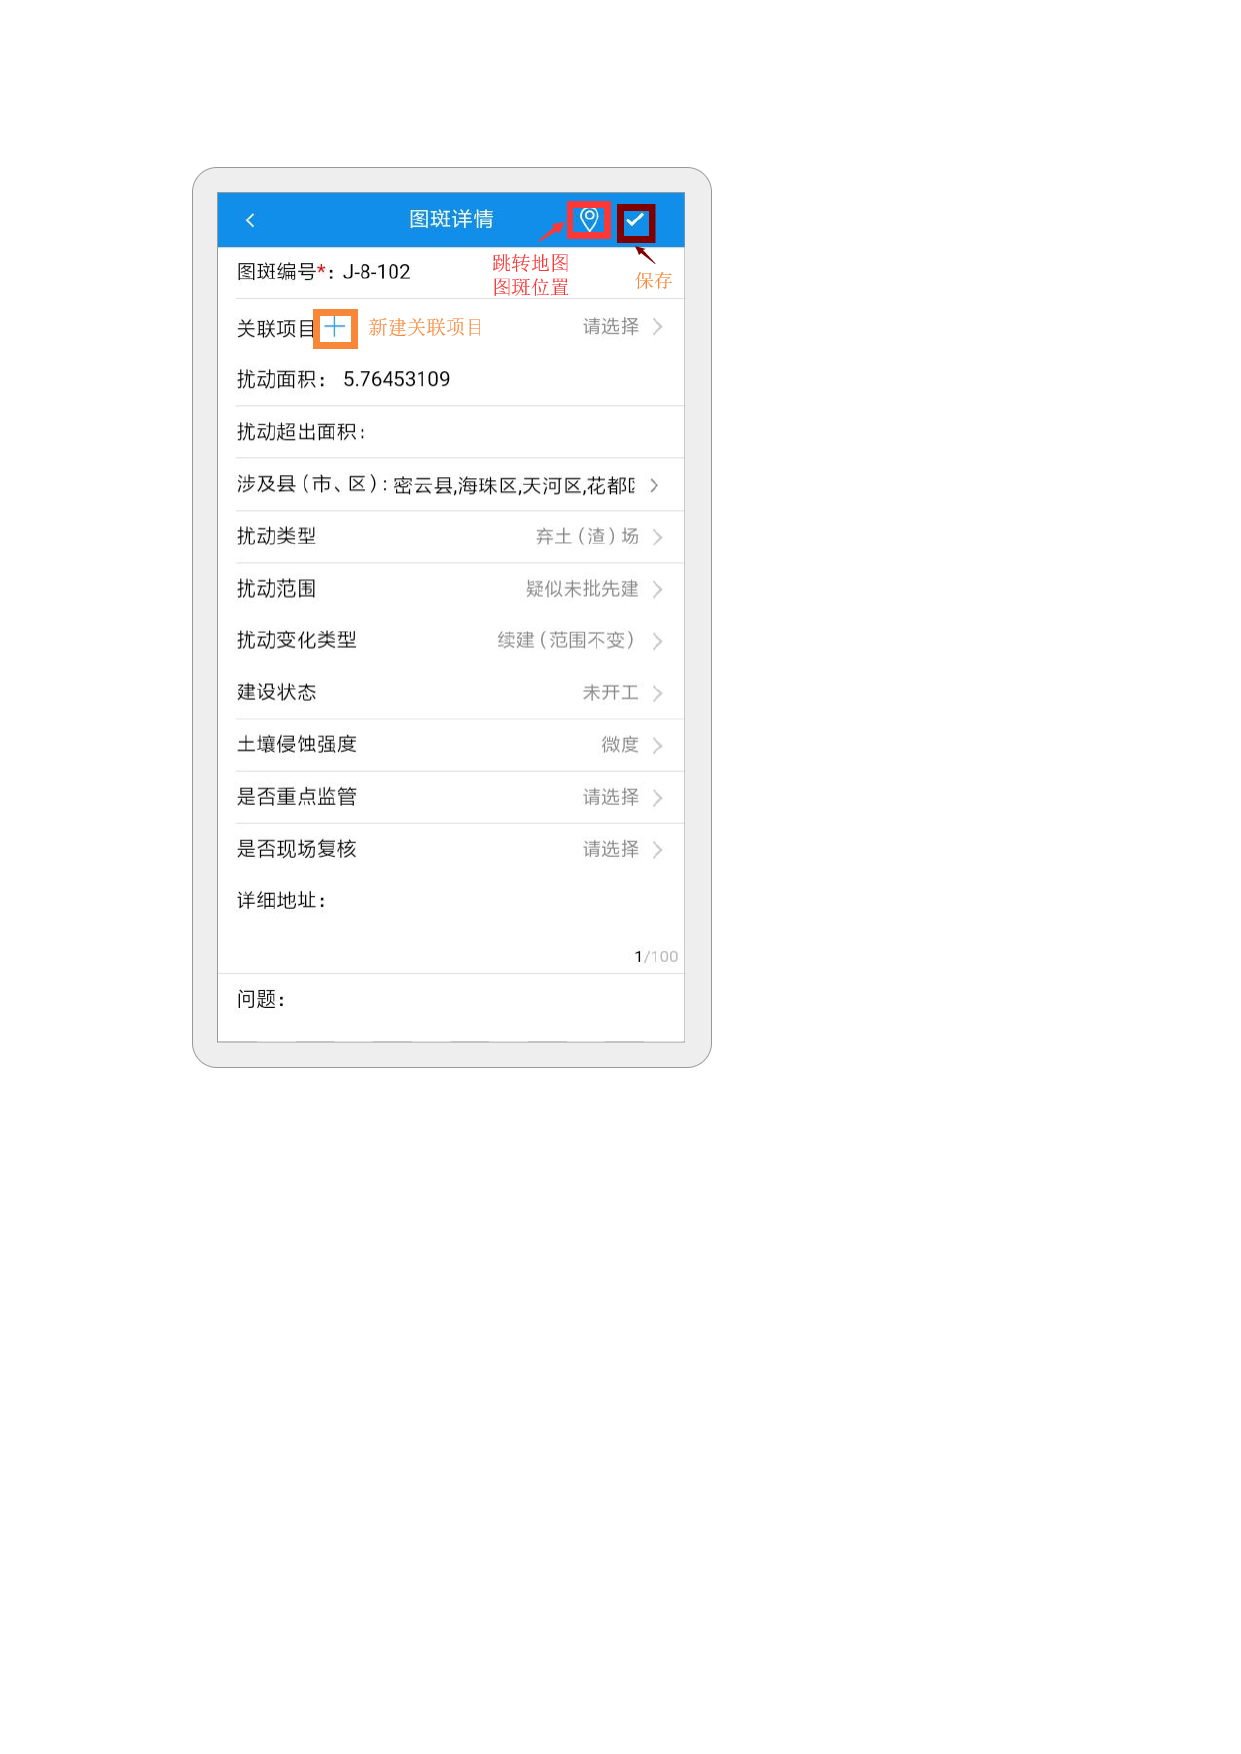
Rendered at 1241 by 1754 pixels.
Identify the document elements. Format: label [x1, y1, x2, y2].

picture [187, 162, 714, 1072]
